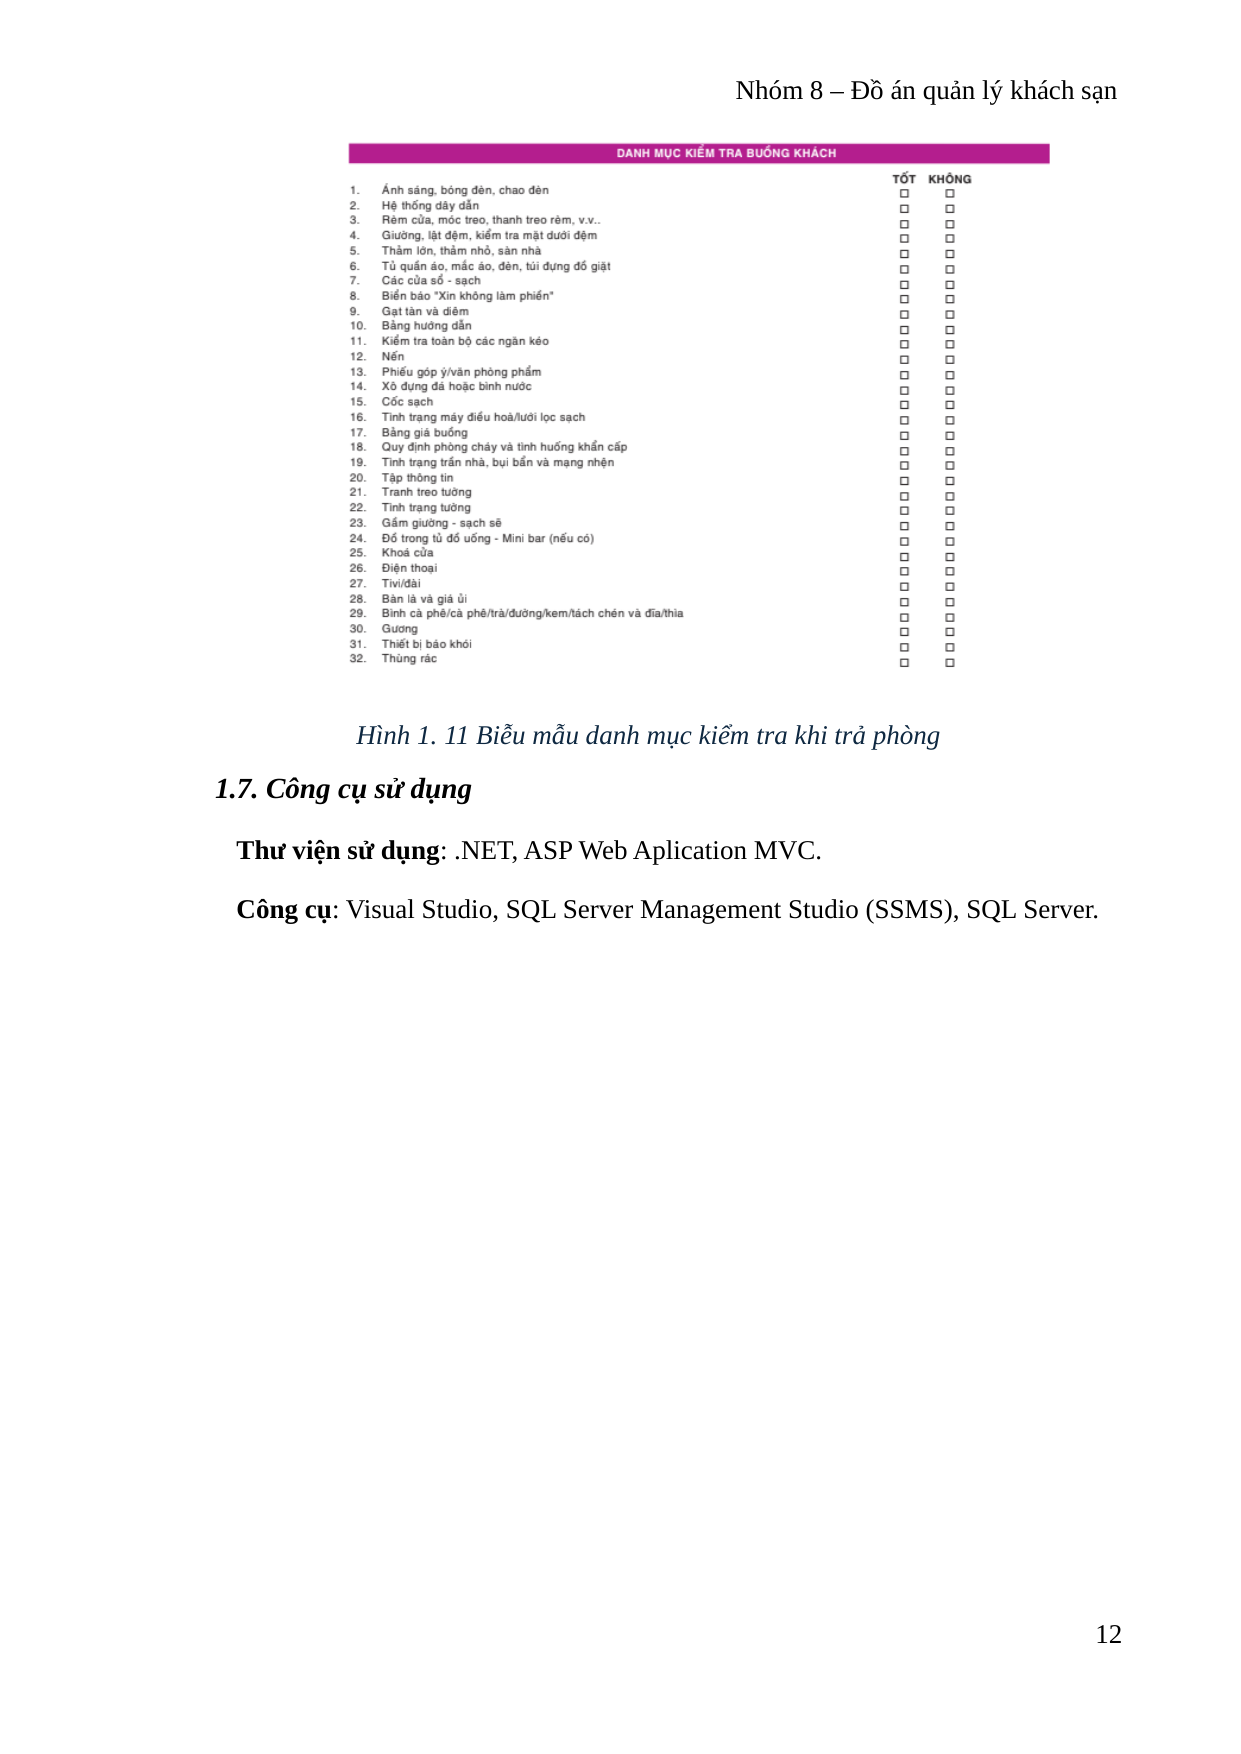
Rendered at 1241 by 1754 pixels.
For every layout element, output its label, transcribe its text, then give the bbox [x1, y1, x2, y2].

text Hình 1. 11 Biễu mẫu danh mục kiểm tra khi trả phòng [177, 719, 1122, 751]
text Công cụ: Visual Studio, SQL Server Management Studio (SSMS), SQL Server. [177, 893, 1122, 924]
picture [287, 118, 1050, 692]
text Công cụ sử dụng [215, 771, 1122, 805]
text Thư viện sử dụng: .NET, ASP Web Aplication MVC. [177, 834, 1122, 865]
